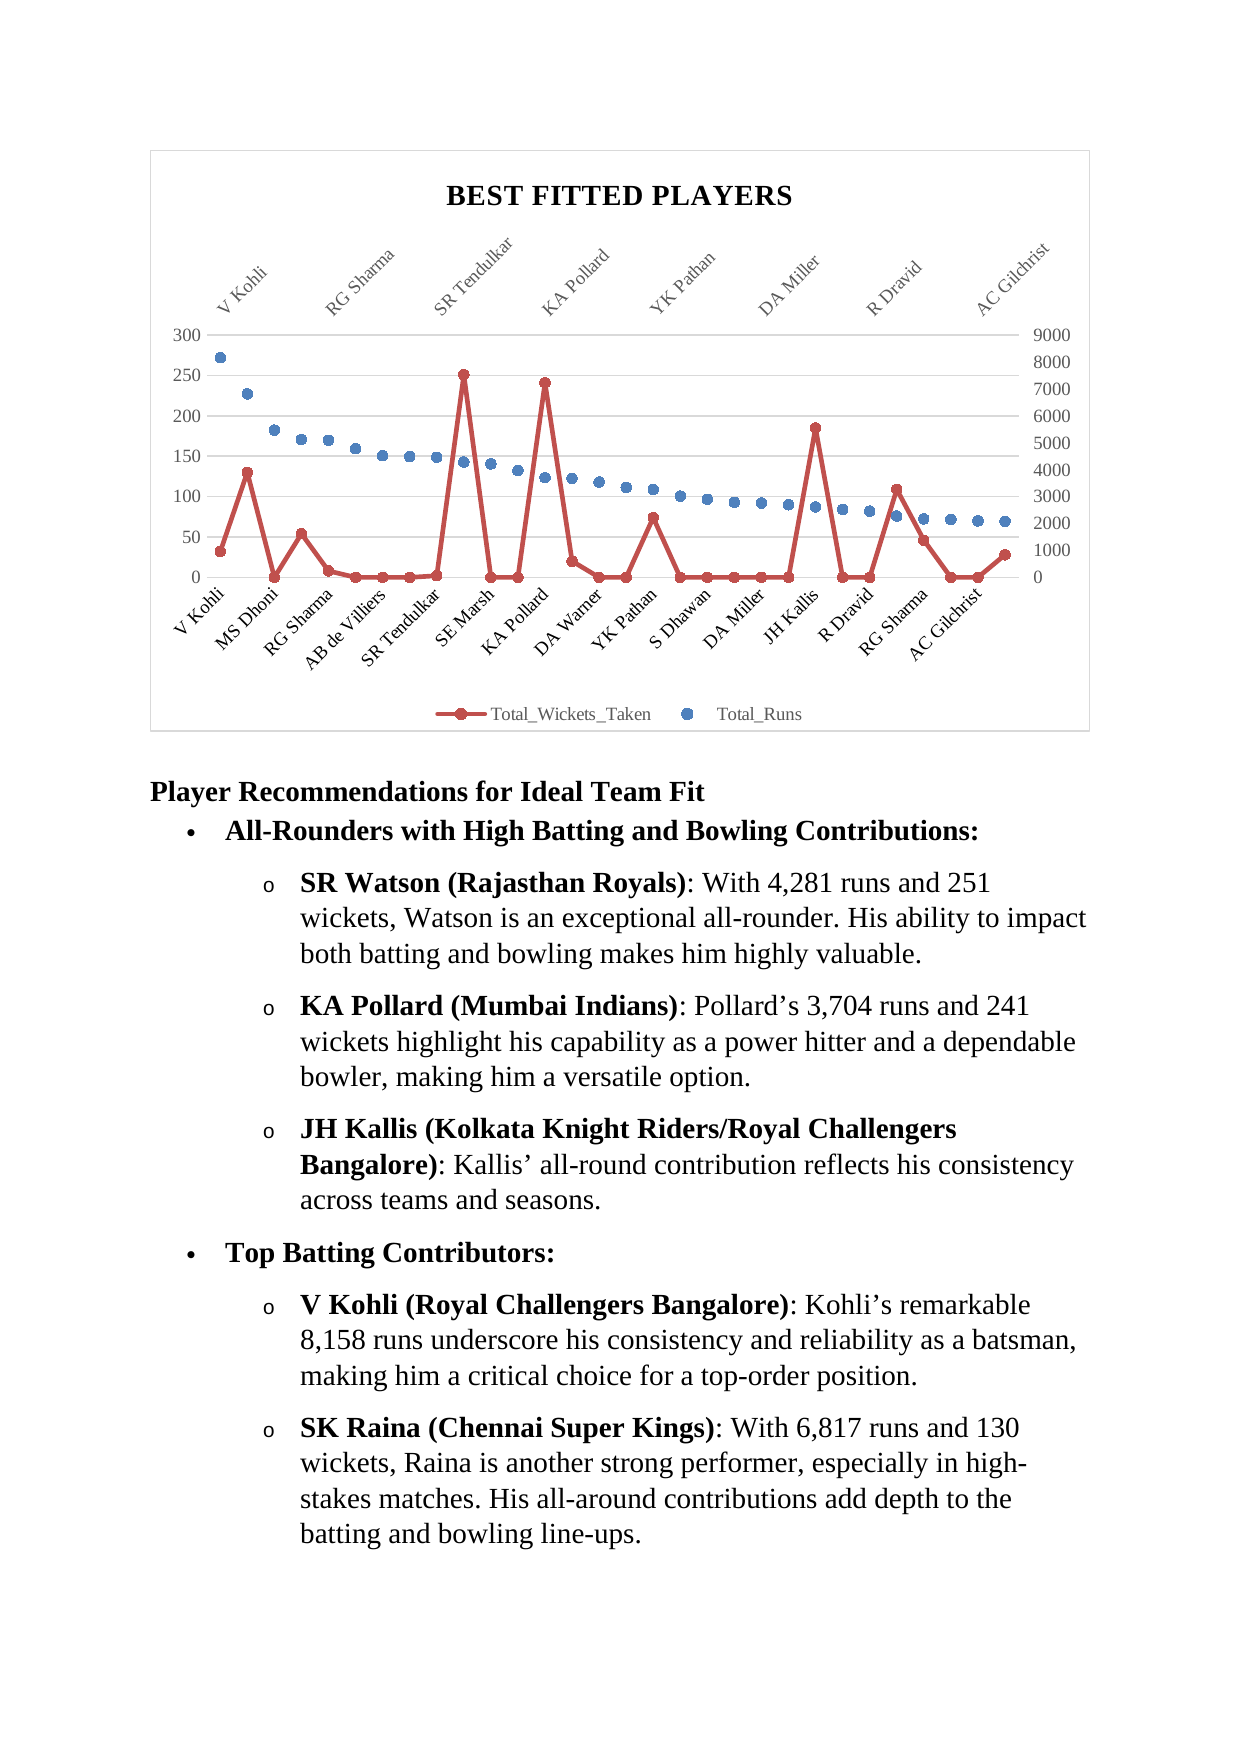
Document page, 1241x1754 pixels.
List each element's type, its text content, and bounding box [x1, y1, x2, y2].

list All-Rounders with High Batting and Bowling Contributions: [187, 813, 1090, 846]
text Player Recommendations for Ideal Team Fit [150, 774, 1090, 808]
list KA Pollard (Mumbai Indians): Pollard’s 3,704 runs and 241 wickets highlight his capability as a power hitter and a dependable bowler, making him a versatile option. [262, 988, 1090, 1093]
list SR Watson (Rajasthan Royals): With 4,281 runs and 251 wickets, Watson is an exceptional all-rounder. His ability to impact both batting and bowling makes him highly valuable. [262, 865, 1090, 969]
list Top Batting Contributors: [187, 1235, 1090, 1268]
list SK Raina (Chennai Super Kings): With 6,817 runs and 130 wickets, Raina is another strong performer, especially in high-stakes matches. His all-around contributions add depth to the batting and bowling line-ups. [262, 1410, 1090, 1550]
list JH Kallis (Kolkata Knight Riders/Royal Challengers Bangalore): Kallis’ all-round contribution reflects his consistency across teams and seasons. [262, 1111, 1090, 1216]
list V Kohli (Royal Challengers Bangalore): Kohli’s remarkable 8,158 runs underscore his consistency and reliability as a batsman, making him a critical choice for a top-order position. [262, 1287, 1090, 1391]
